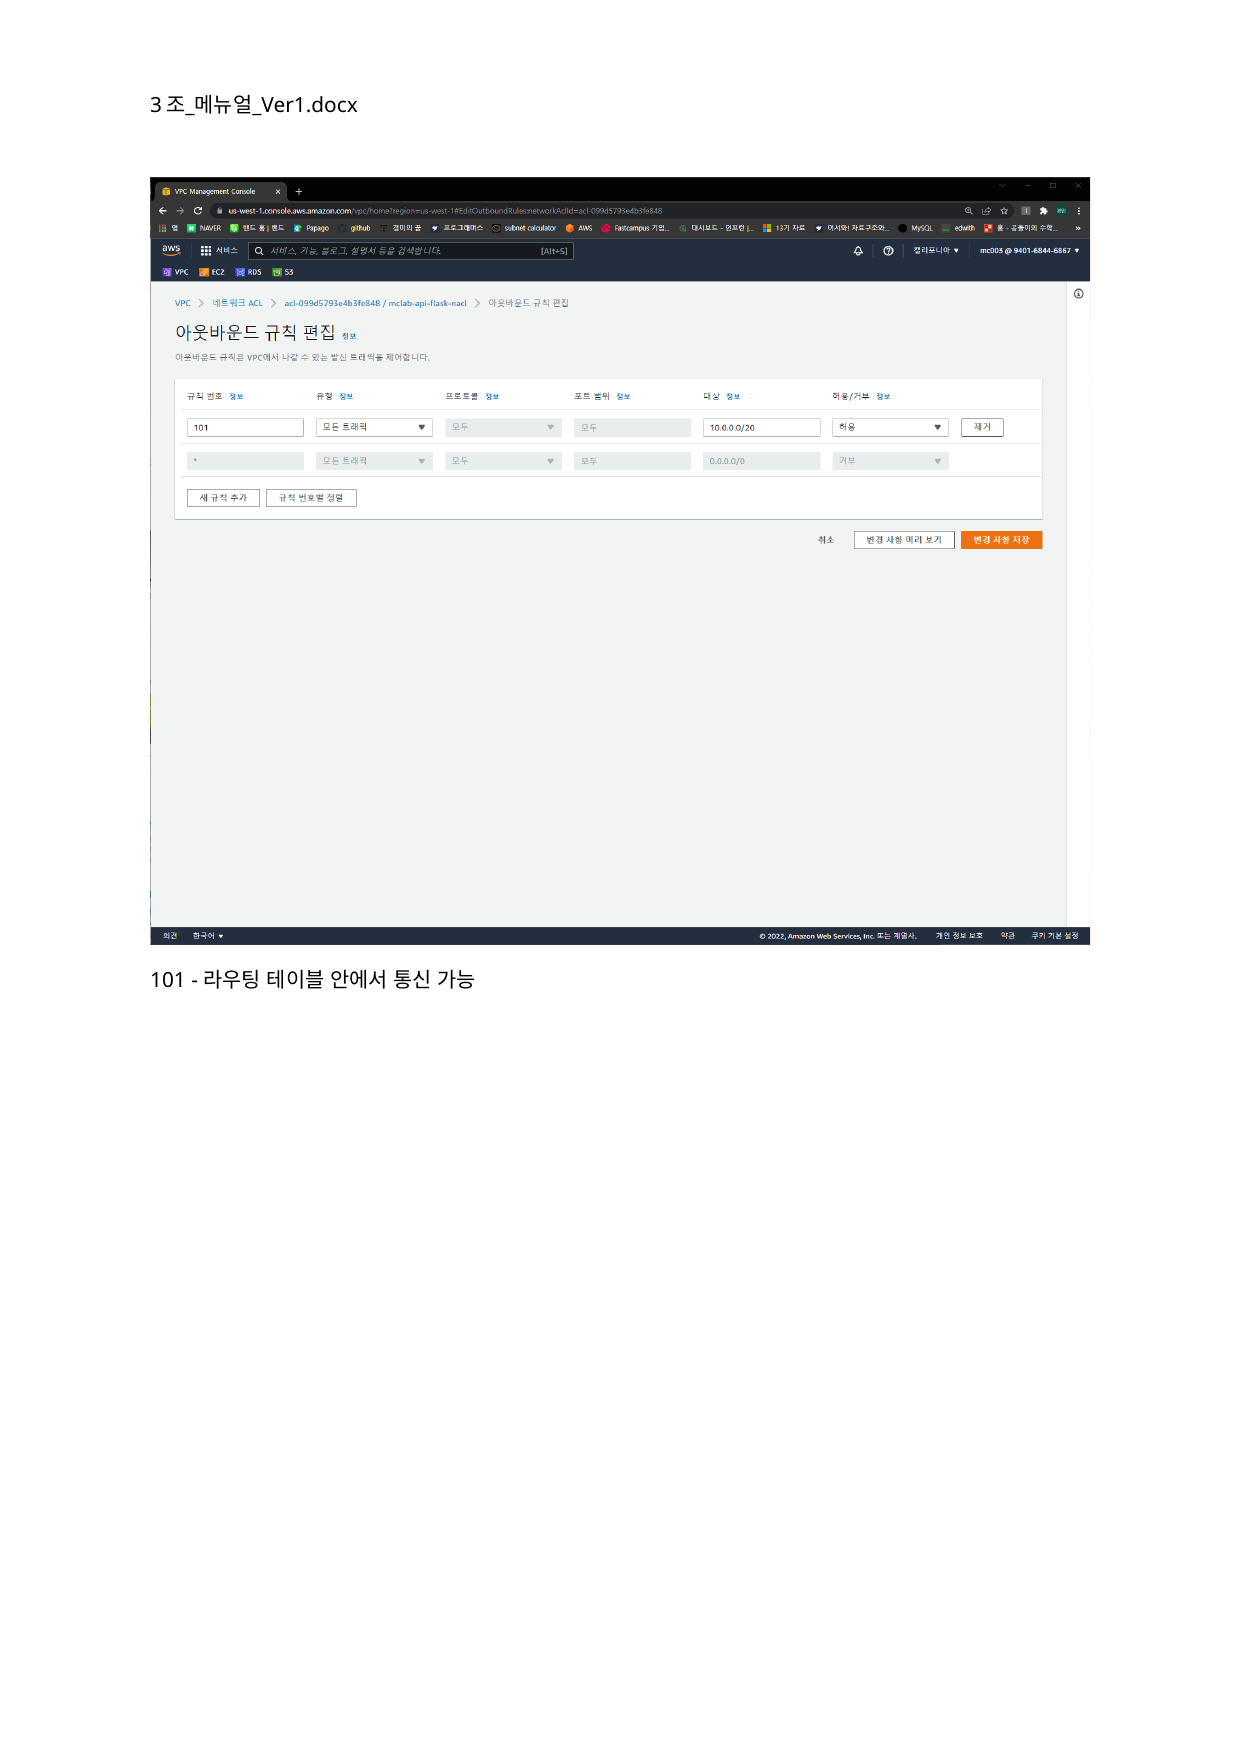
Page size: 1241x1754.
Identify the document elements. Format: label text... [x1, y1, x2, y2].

picture [150, 177, 1091, 945]
text 101 - 라우팅 테이블 안에서 통신 가능 [150, 963, 1090, 993]
